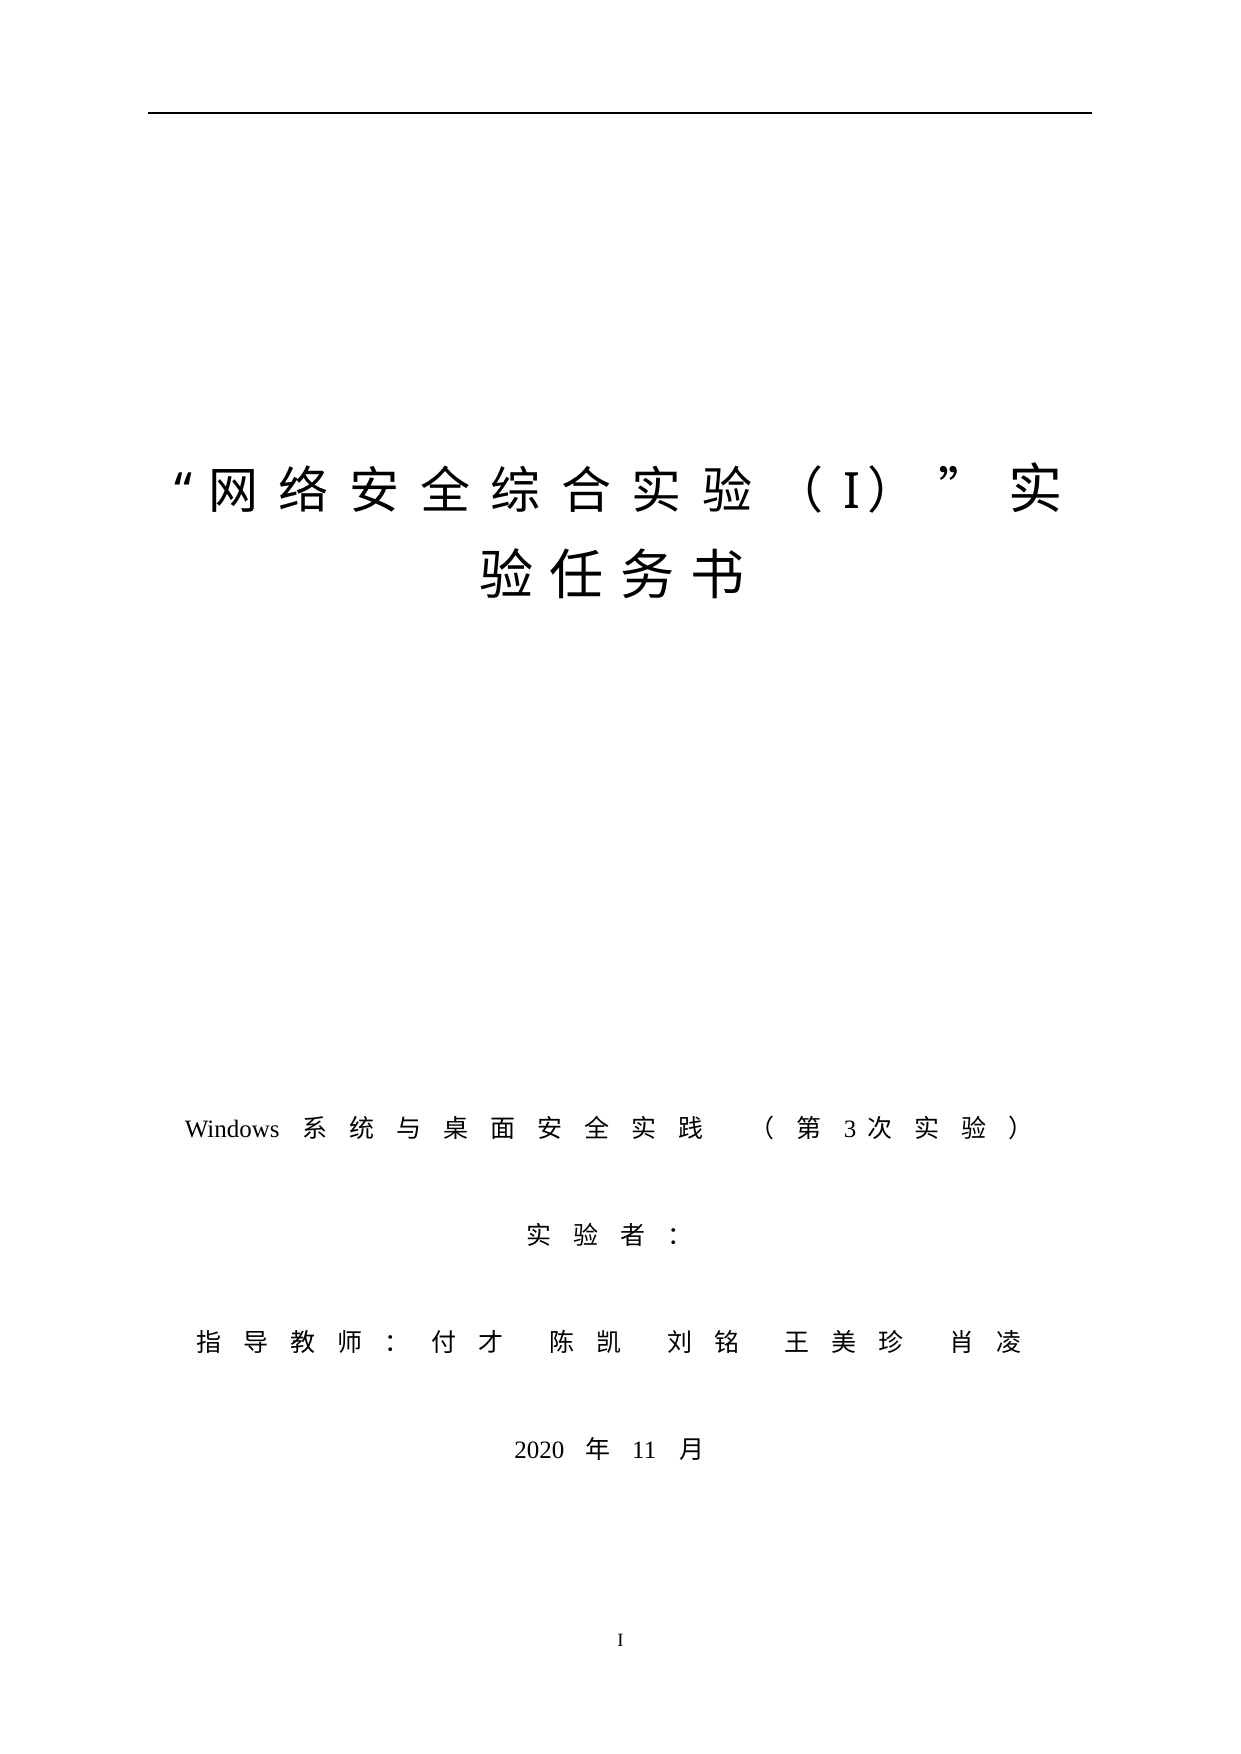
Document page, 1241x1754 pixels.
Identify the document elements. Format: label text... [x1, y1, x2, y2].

text 2020年11月 [149, 1426, 1091, 1469]
text 指导教师：付才 陈凯 刘铭 王美珍 肖凌 [149, 1319, 1091, 1362]
text Windows系统与桌面安全实践 （第3次实验） [149, 1105, 1091, 1148]
text “网络安全综合实验（I）”实验任务书 [149, 442, 1091, 613]
text 实验者： [149, 1212, 1091, 1255]
